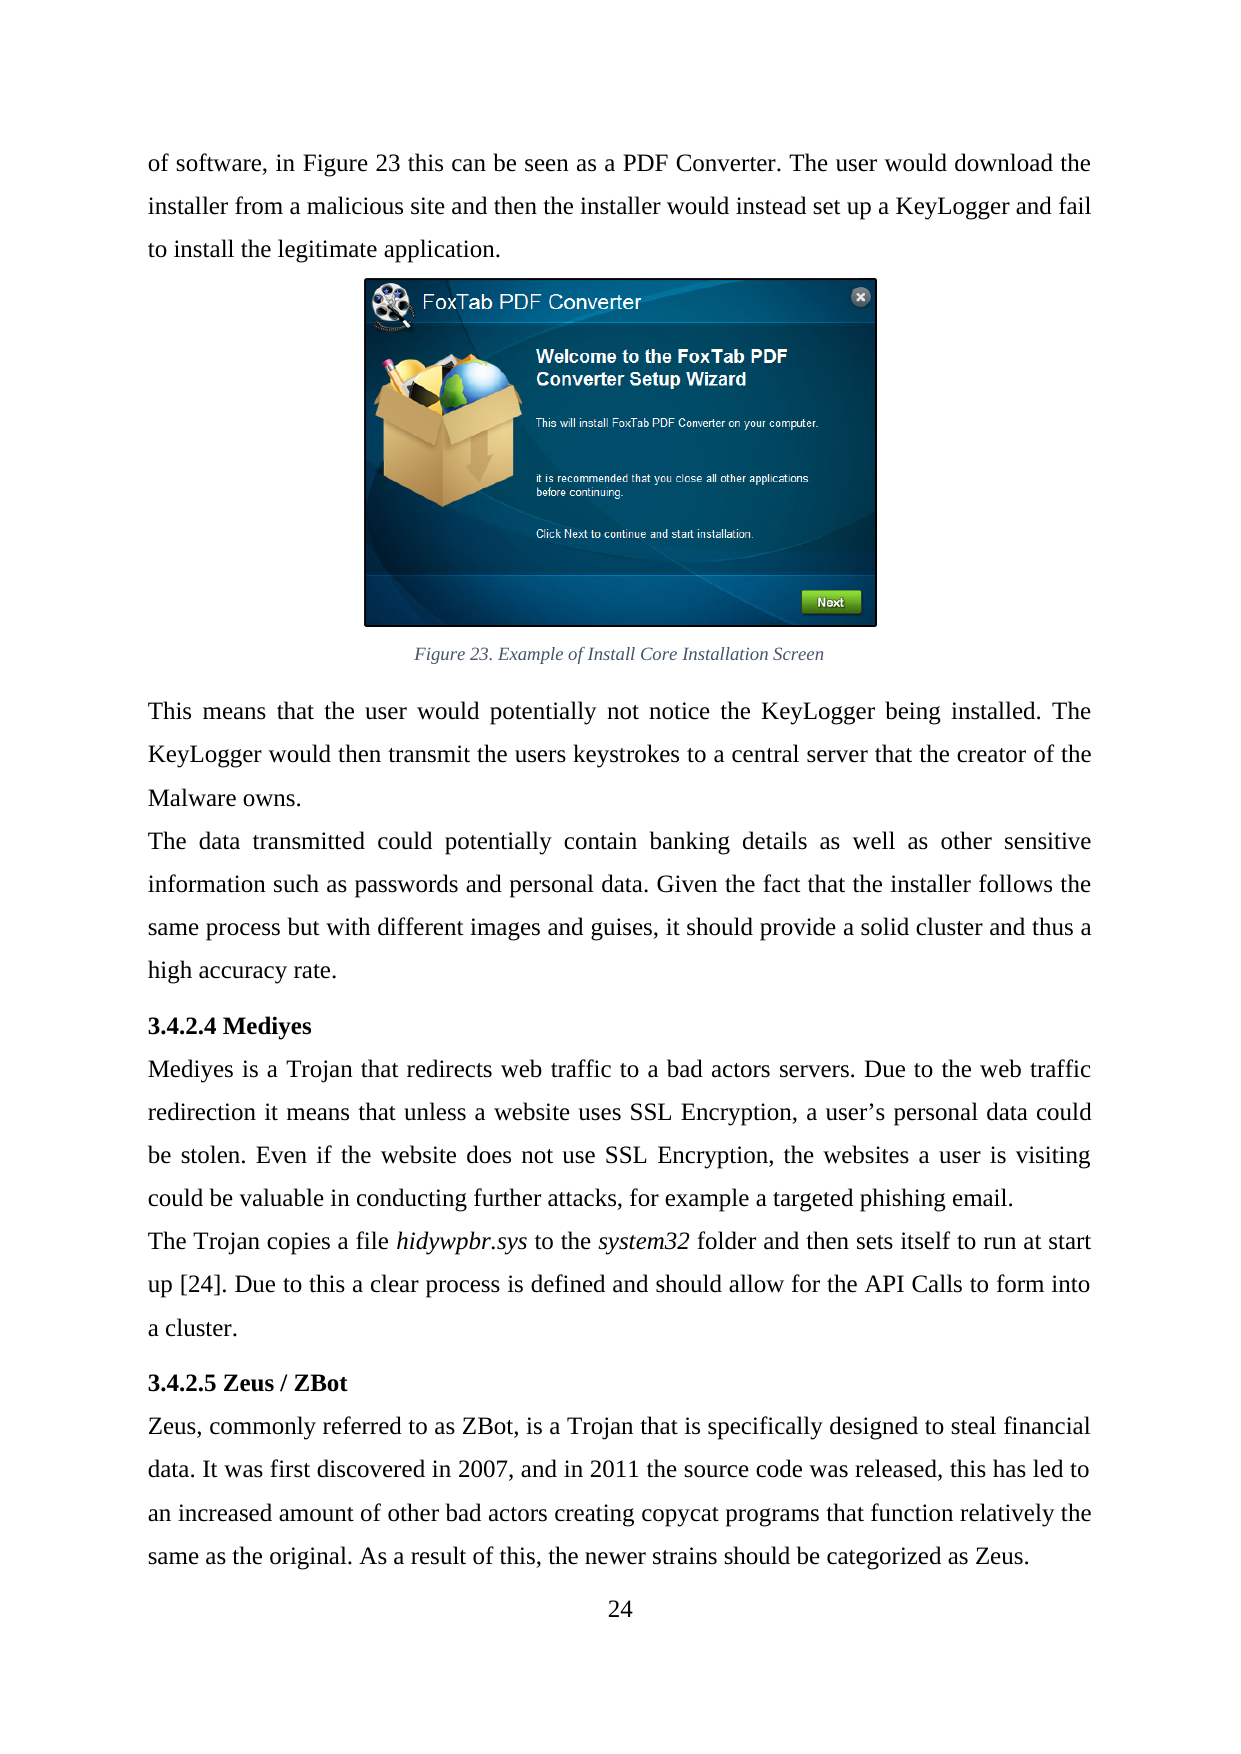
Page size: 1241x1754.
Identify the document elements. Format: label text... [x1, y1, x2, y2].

text The data transmitted could potentially contain banking details as well as other sensitive information such as passwords and personal data. Given the fact that the installer follows the same process but with different images and guises, it should provide a solid cluster and thus a high accuracy rate. [148, 826, 1092, 984]
text This means that the user would potentially not notice the KeyLogger being installed. The KeyLogger would then transmit the users keystrokes to a central server that the creator of the Malware owns. [148, 696, 1092, 811]
text Mediyes is a Trojan that redirects web traffic to a bad actors servers. Due to the web traffic redirection it means that unless a website uses SSL Encryption, a user’s personal data could be stolen. Even if the website does not use SSL Encryption, the websites a user is visiting could be valuable in conducting further attacks, for example a targeted phishing email. [148, 1054, 1092, 1212]
subtitle Mediyes [148, 1011, 1092, 1039]
text Zeus, commonly referred to as ZBot, is a Trojan that is specifically designed to steal financial data. It was first discovered in 2007, and in 2011 the source code was released, this has led to an increased amount of other bad actors creating copycat programs that function relatively the same as the original. As a result of this, the newer strains should be categorized as Zeus. [148, 1411, 1092, 1569]
picture [362, 277, 878, 629]
text The Trojan copies a file hidywpbr.sys to the system32 folder and then sets itself to run at start up. Due to this a clear process is defined and should allow for the API Calls to form into a cluster. [148, 1226, 1092, 1341]
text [148, 148, 1092, 263]
subtitle Zeus / ZBot [148, 1368, 1092, 1397]
